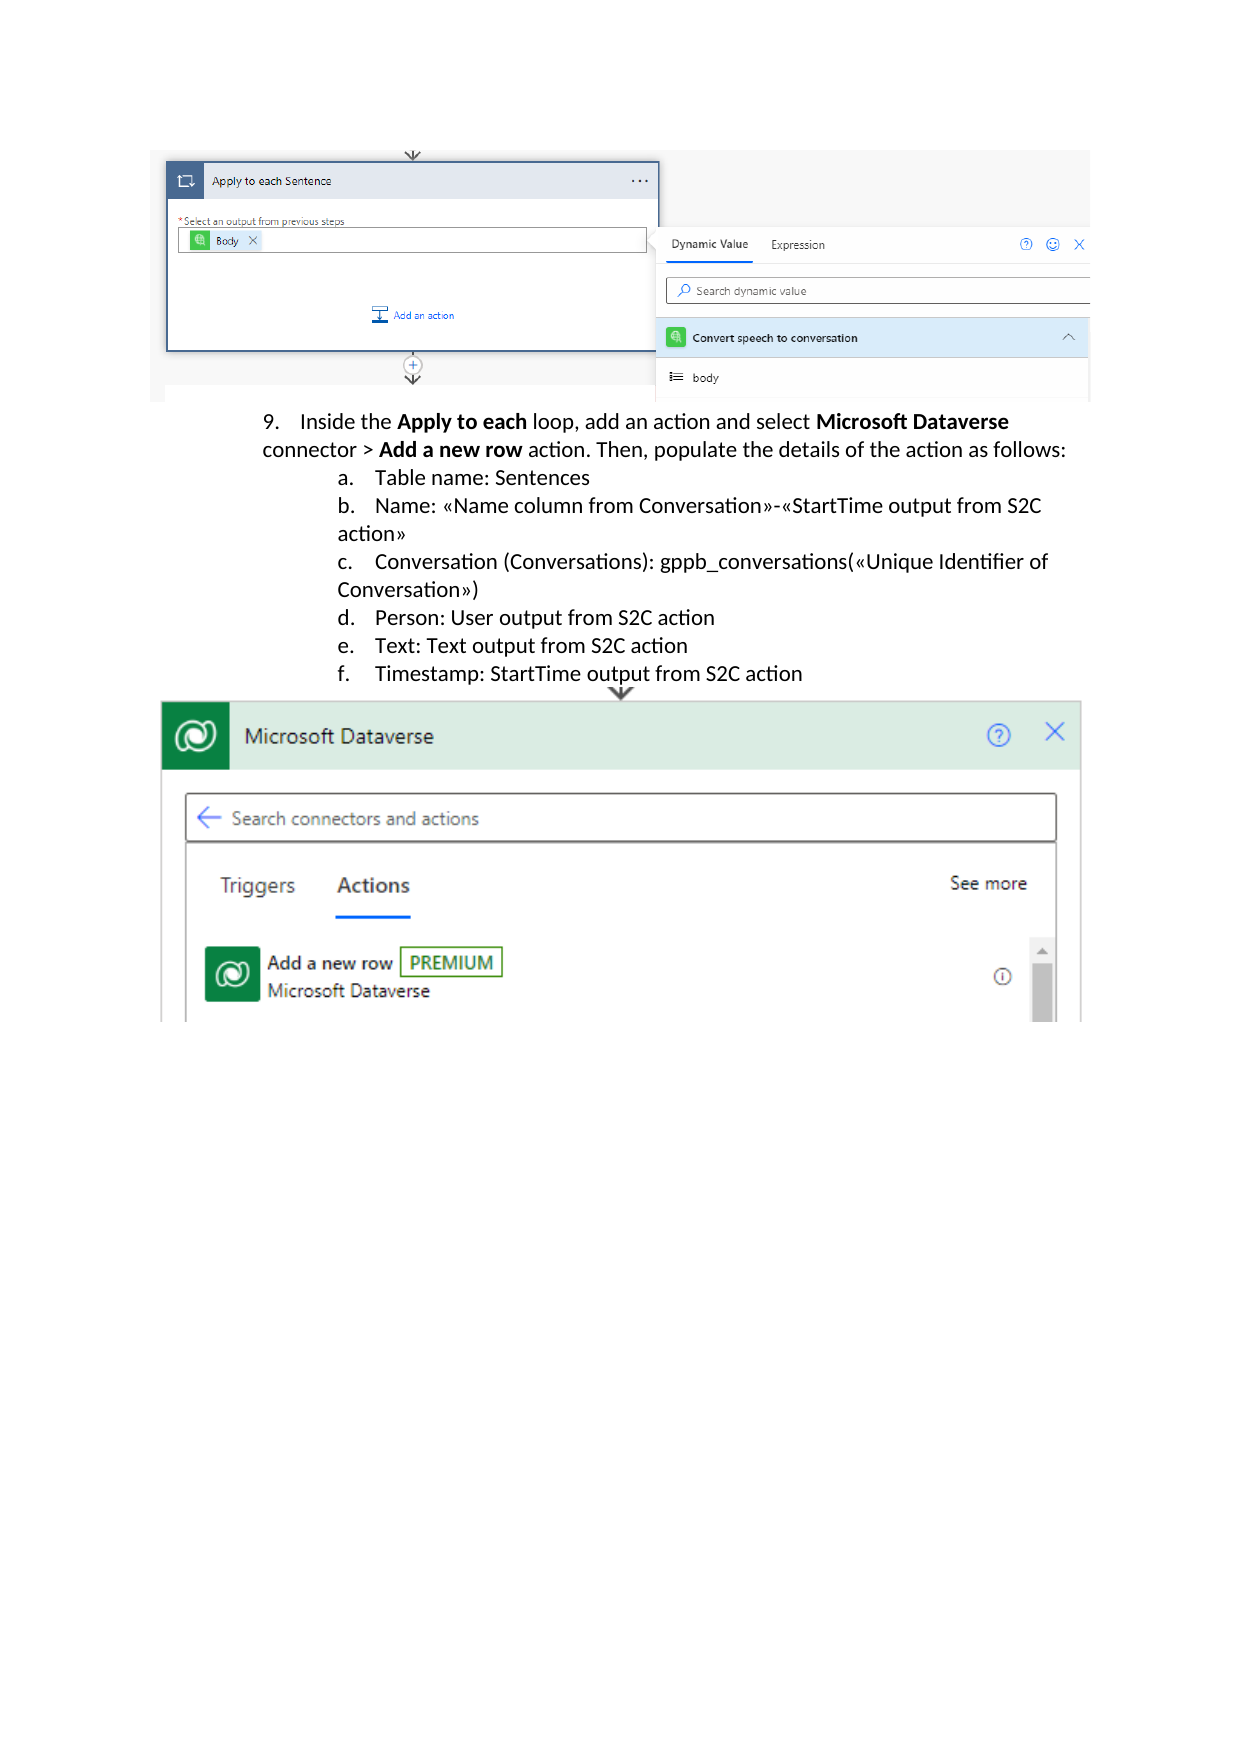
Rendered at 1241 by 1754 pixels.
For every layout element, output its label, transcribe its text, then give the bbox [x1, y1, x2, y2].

list Conversation (Conversations): gppb_conversations(«Unique Identifier of Conversation») [337, 547, 1090, 603]
list Name: «Name column from Conversation»-«StartTime output from S2C action» [337, 491, 1090, 547]
list Timestamp: StartTime output from S2C action [337, 659, 1090, 687]
list Inside the Apply to each loop, add an action and select Microsoft Dataverse connector > Add a new row action. Then, populate the details of the action as follows: [262, 407, 1090, 463]
picture [150, 687, 1091, 1022]
list Person: User output from S2C action [337, 603, 1090, 631]
list Text: Text output from S2C action [337, 631, 1090, 659]
list Table name: Sentences [337, 463, 1090, 491]
picture [150, 150, 1091, 402]
